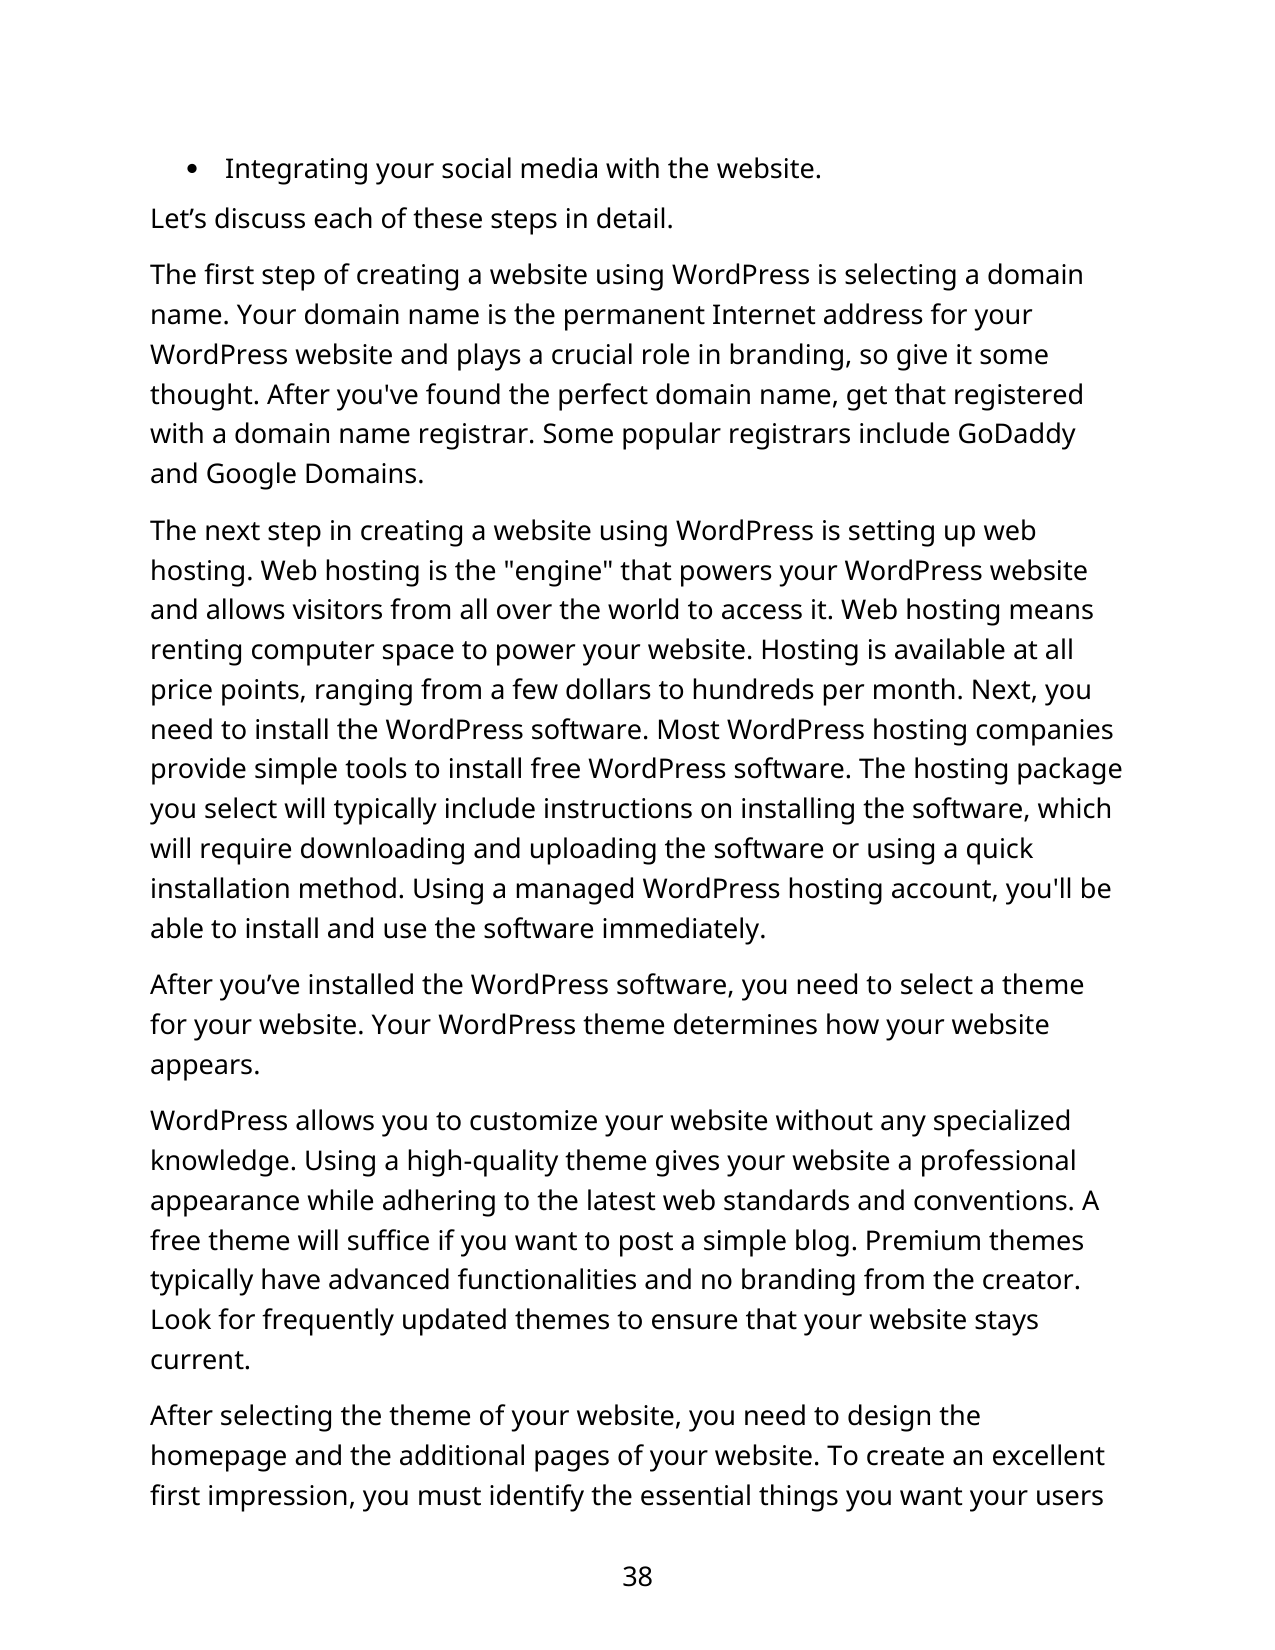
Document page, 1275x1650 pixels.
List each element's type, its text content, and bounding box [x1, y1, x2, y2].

text After you’ve installed the WordPress software, you need to select a theme for your website. Your WordPress theme determines how your website appears. [150, 966, 1125, 1082]
text The next step in creating a website using WordPress is setting up web hosting. Web hosting is the "engine" that powers your WordPress website and allows visitors from all over the world to access it. Web hosting means renting computer space to power your website. Hosting is available at all price points, ranging from a few dollars to hundreds per month. Next, you need to install the WordPress software. Most WordPress hosting companies provide simple tools to install free WordPress software. The hosting package you select will typically include instructions on installing the software, which will require downloading and uploading the software or using a quick installation method. Using a managed WordPress hosting account, you'll be able to install and use the software immediately. [150, 511, 1125, 946]
list Integrating your social media with the website. [187, 150, 1125, 187]
text WordPress allows you to customize your website without any specialized knowledge. Using a high-quality theme gives your website a professional appearance while adhering to the latest web standards and conventions. A free theme will suffice if you want to post a simple blog. Premium themes typically have advanced functionalities and no branding from the creator. Look for frequently updated themes to ensure that your website stays current. [150, 1102, 1125, 1377]
text Let’s discuss each of these steps in detail. [150, 199, 1125, 236]
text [150, 1397, 1125, 1513]
text The first step of creating a website using WordPress is selecting a domain name. Your domain name is the permanent Internet address for your WordPress website and plays a crucial role in branding, so give it some thought. After you've found the perfect domain name, get that registered with a domain name registrar. Some popular registrars include GoDaddy and Google Domains. [150, 256, 1125, 492]
